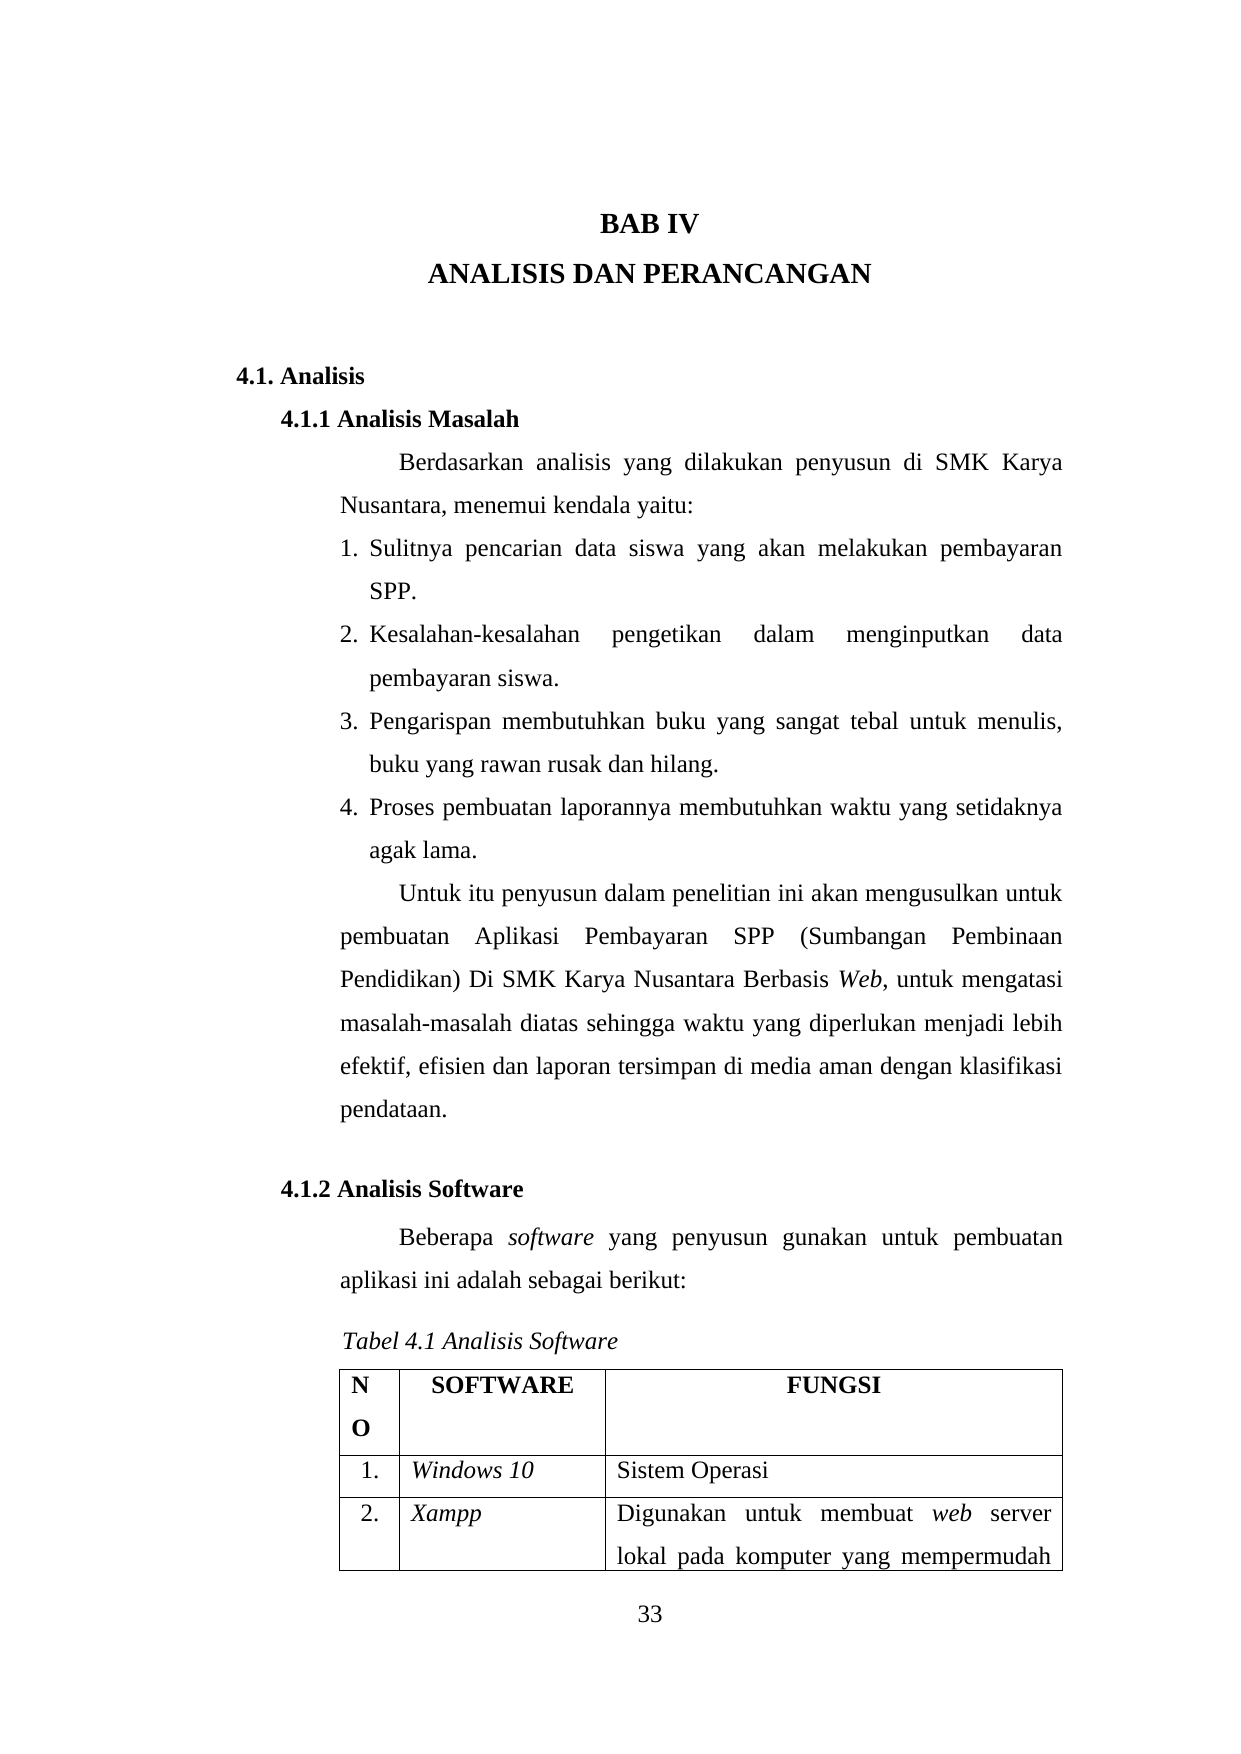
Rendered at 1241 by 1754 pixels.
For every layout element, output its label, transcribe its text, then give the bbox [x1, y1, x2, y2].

text BAB IV ANALISIS DAN PERANCANGAN [236, 206, 1063, 289]
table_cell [606, 1498, 1062, 1570]
list Beberapa software yang penyusun gunakan untuk pembuatan aplikasi ini adalah sebagai berikut: [340, 1222, 1063, 1294]
table_header NO [340, 1370, 399, 1454]
table_cell 2. [340, 1498, 399, 1570]
table_cell Sistem Operasi [606, 1456, 1062, 1497]
list Sulitnya pencarian data siswa yang akan melakukan pembayaran SPP. [339, 533, 1063, 605]
table_cell Xampp [400, 1498, 605, 1570]
text 4.1.2 Analisis Software [281, 1174, 1063, 1203]
text 4.1.1 Analisis Masalah [281, 404, 1063, 433]
list Proses pembuatan laporannya membutuhkan waktu yang setidaknya agak lama. [339, 792, 1063, 864]
table_header SOFTWARE [400, 1370, 605, 1454]
table_cell Windows 10 [400, 1456, 605, 1497]
text Tabel 4.1 Analisis Software [192, 1326, 1063, 1355]
list Kesalahan-kesalahan pengetikan dalam menginputkan data pembayaran siswa. [339, 619, 1063, 691]
table_cell 1. [340, 1456, 399, 1497]
list Untuk itu penyusun dalam penelitian ini akan mengusulkan untuk pembuatan Aplikasi Pembayaran SPP (Sumbangan Pembinaan Pendidikan) Di SMK Karya Nusantara Berbasis Web, untuk mengatasi masalah-masalah diatas sehingga waktu yang diperlukan menjadi lebih efektif, efisien dan laporan tersimpan di media aman dengan klasifikasi pendataan. [340, 878, 1063, 1123]
list Pengarispan membutuhkan buku yang sangat tebal untuk menulis, buku yang rawan rusak dan hilang. [339, 706, 1063, 778]
table_header FUNGSI [606, 1370, 1062, 1454]
text 4.1. Analisis [236, 361, 1063, 389]
text Berdasarkan analisis yang dilakukan penyusun di SMK Karya Nusantara, menemui kendala yaitu: [340, 447, 1063, 519]
